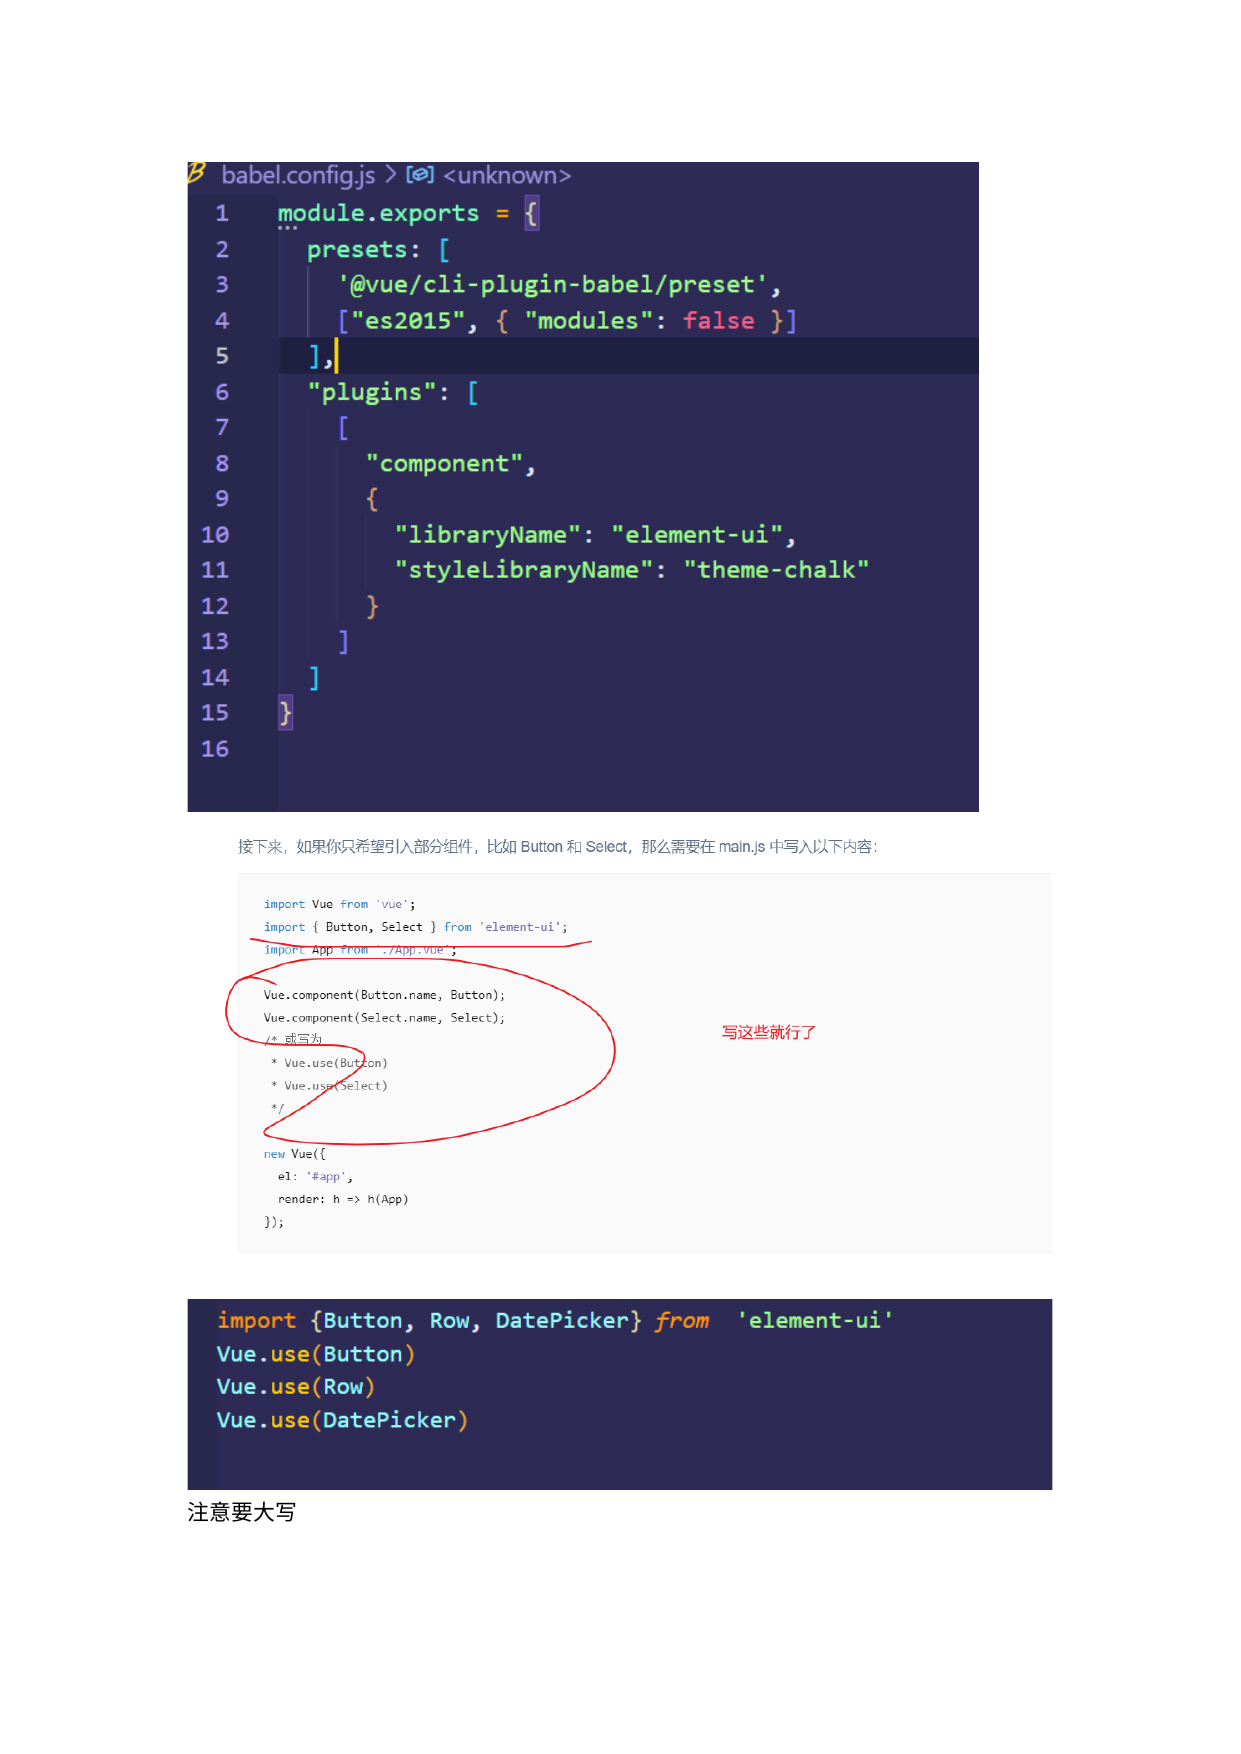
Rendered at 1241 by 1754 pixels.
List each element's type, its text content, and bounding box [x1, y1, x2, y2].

picture [187, 1299, 1053, 1490]
list 注意要大写 [187, 1494, 1053, 1527]
picture [187, 162, 1052, 1274]
